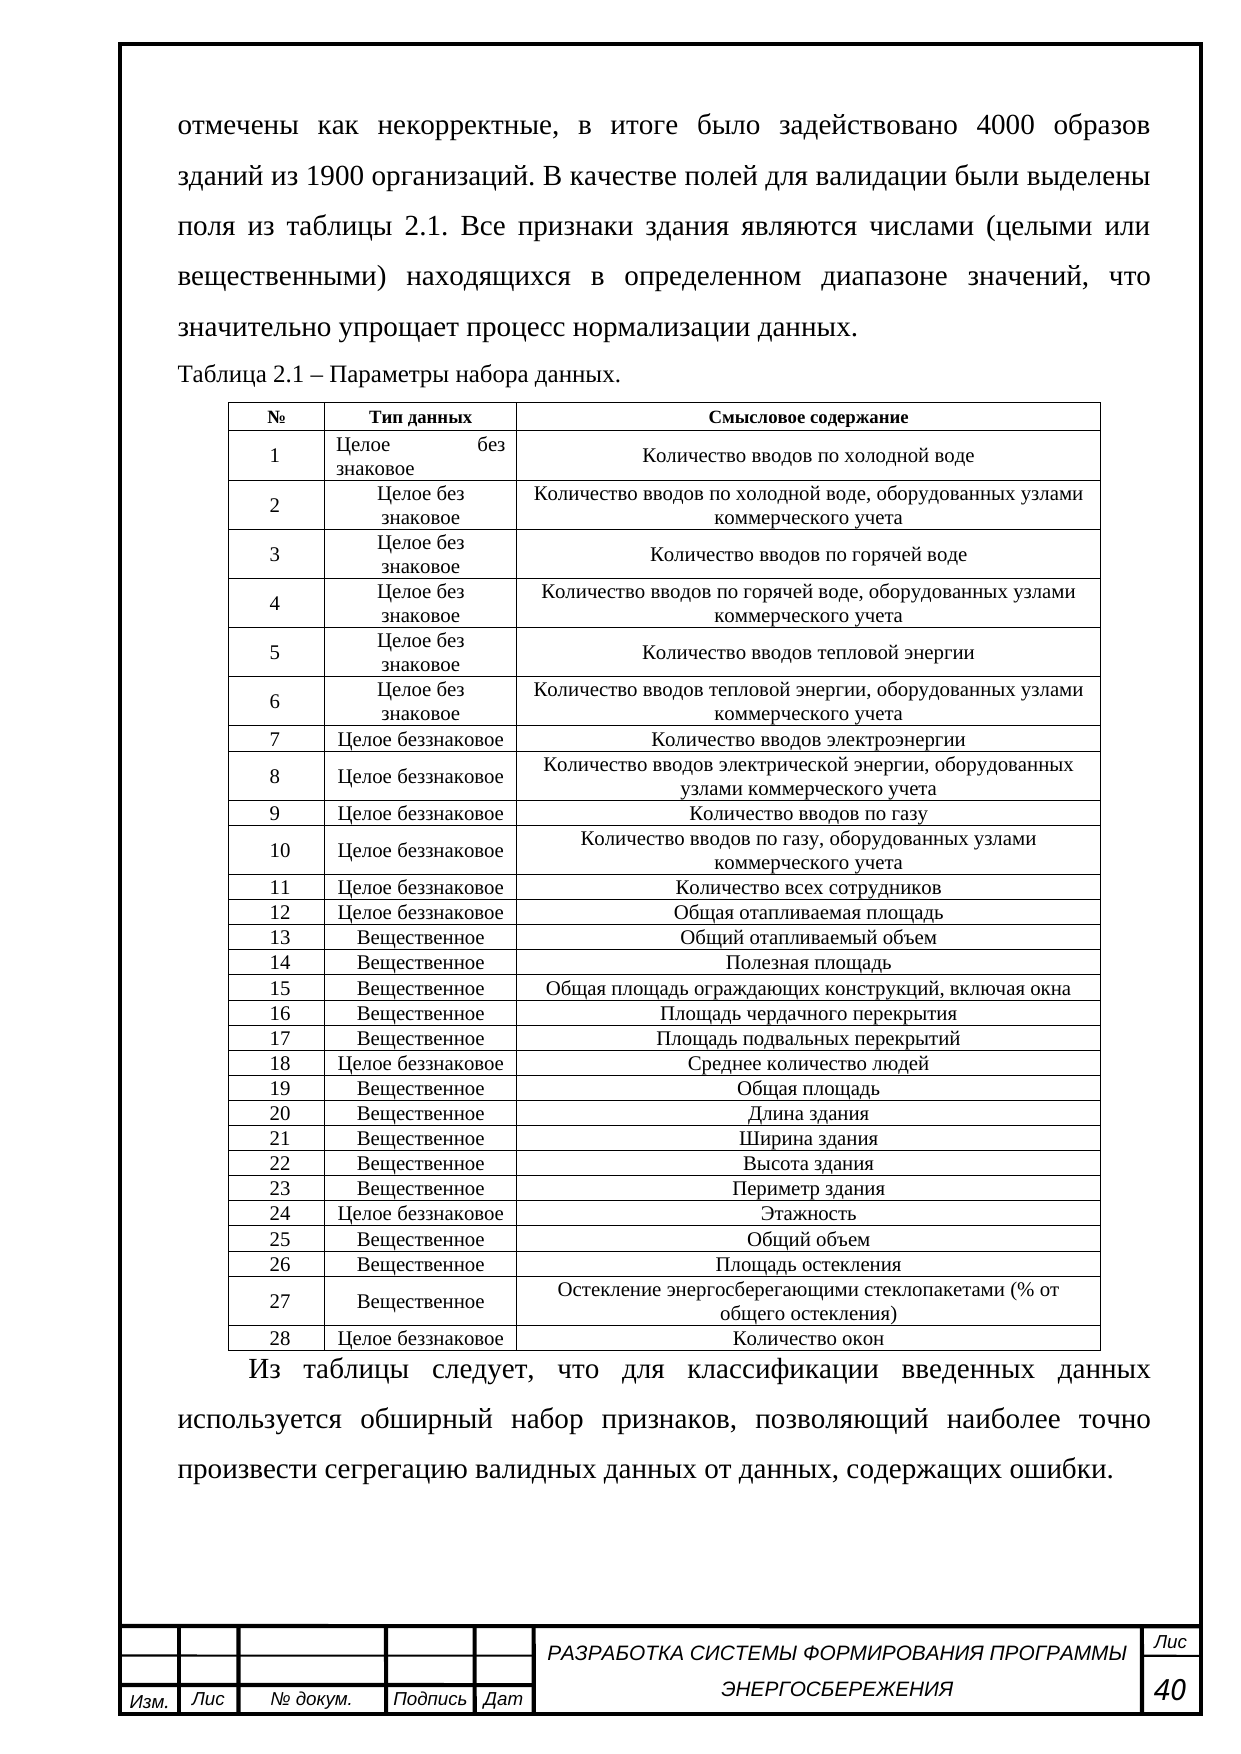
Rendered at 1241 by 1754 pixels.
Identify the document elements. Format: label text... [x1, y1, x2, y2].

table_cell Количество вводов по горячей воде [517, 530, 1100, 578]
table_cell 6 [229, 677, 324, 725]
table_cell Вещественное [325, 925, 516, 949]
table_cell Ширина здания [517, 1126, 1100, 1150]
text Из таблицы следует, что для классификации введенных данных используется обширный набор признаков, позволяющий наиболее точно произвести сегрегацию валидных данных от данных, содержащих ошибки. [177, 1351, 1152, 1485]
table_cell Целое без знаковое [325, 579, 516, 627]
table_cell Целое без знаковое [325, 628, 516, 676]
table_cell 2 [229, 481, 324, 529]
table_cell Количество вводов по холодной воде, оборудованных узлами коммерческого учета [517, 481, 1100, 529]
table_header Тип данных [325, 403, 516, 430]
table_cell 17 [229, 1026, 324, 1050]
table_cell Высота здания [517, 1151, 1100, 1175]
table_cell 23 [229, 1176, 324, 1200]
table_cell Общая площадь [517, 1076, 1100, 1100]
table_cell Общая площадь ограждающих конструкций, включая окна [517, 975, 1100, 999]
table_cell 16 [229, 1001, 324, 1024]
table_cell Вещественное [325, 1252, 516, 1276]
table_cell 26 [229, 1252, 324, 1276]
table_cell Вещественное [325, 1226, 516, 1251]
table_cell Вещественное [325, 1151, 516, 1175]
table_cell Количество всех сотрудников [517, 875, 1100, 899]
table_cell 15 [229, 975, 324, 999]
table_header Смысловое содержание [517, 403, 1100, 430]
table_cell Количество вводов по горячей воде, оборудованных узлами коммерческого учета [517, 579, 1100, 627]
table_cell 5 [229, 628, 324, 676]
table_cell 13 [229, 925, 324, 949]
table_cell Целое беззнаковое [325, 826, 516, 874]
table_cell Целое беззнаковое [325, 900, 516, 924]
table_cell Целое без знаковое [325, 481, 516, 529]
table_cell Целое без знаковое [325, 530, 516, 578]
table_cell Площадь подвальных перекрытий [517, 1026, 1100, 1050]
table_cell Площадь чердачного перекрытия [517, 1001, 1100, 1024]
table_cell 18 [229, 1051, 324, 1075]
text Таблица 2.1 – Параметры набора данных. [177, 359, 1152, 388]
table_cell Количество вводов электроэнергии [517, 726, 1100, 751]
table_cell Вещественное [325, 1126, 516, 1150]
table_cell 3 [229, 530, 324, 578]
table_cell Вещественное [325, 1101, 516, 1125]
table_cell Количество вводов тепловой энергии [517, 628, 1100, 676]
table_cell 7 [229, 726, 324, 751]
table_cell Количество вводов по газу, оборудованных узлами коммерческого учета [517, 826, 1100, 874]
table_cell Вещественное [325, 1026, 516, 1050]
table_cell Целое без знаковое [325, 677, 516, 725]
table_cell 11 [229, 875, 324, 899]
table_cell Вещественное [325, 950, 516, 974]
table_header № [229, 403, 324, 430]
table_cell Среднее количество людей [517, 1051, 1100, 1075]
table_cell 25 [229, 1226, 324, 1251]
table_cell Общий объем [517, 1226, 1100, 1251]
table_cell 10 [229, 826, 324, 874]
table_cell Вещественное [325, 1277, 516, 1325]
table_cell 8 [229, 752, 324, 800]
table_cell Целое беззнаковое [325, 752, 516, 800]
table_cell Вещественное [325, 1076, 516, 1100]
table_cell Количество вводов тепловой энергии, оборудованных узлами коммерческого учета [517, 677, 1100, 725]
table_cell Целое беззнаковое [325, 875, 516, 899]
table_cell 9 [229, 801, 324, 825]
table_cell Вещественное [325, 975, 516, 999]
table_cell Вещественное [325, 1001, 516, 1024]
table_cell 12 [229, 900, 324, 924]
table_cell Остекление энергосберегающими стеклопакетами (% от общего остекления) [517, 1277, 1100, 1325]
table_cell 19 [229, 1076, 324, 1100]
table_cell Количество вводов электрической энергии, оборудованных узлами коммерческого учета [517, 752, 1100, 800]
table_cell Этажность [517, 1201, 1100, 1225]
table_cell Количество вводов по газу [517, 801, 1100, 825]
table_cell 21 [229, 1126, 324, 1150]
table_cell Целое беззнаковое [325, 1201, 516, 1225]
table_cell 1 [229, 431, 324, 479]
table_cell 27 [229, 1277, 324, 1325]
table_cell 4 [229, 579, 324, 627]
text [177, 107, 1152, 342]
table_cell Длина здания [517, 1101, 1100, 1125]
table_cell Общая отапливаемая площадь [517, 900, 1100, 924]
table_cell Полезная площадь [517, 950, 1100, 974]
table_cell Количество окон [517, 1326, 1100, 1350]
table_cell 28 [229, 1326, 324, 1350]
table_cell Вещественное [325, 1176, 516, 1200]
table_cell Целое без знаковое [325, 431, 516, 479]
table_cell Общий отапливаемый объем [517, 925, 1100, 949]
table_cell Целое беззнаковое [325, 1326, 516, 1350]
table_cell 24 [229, 1201, 324, 1225]
table_cell Целое беззнаковое [325, 801, 516, 825]
table_cell 22 [229, 1151, 324, 1175]
table_cell 20 [229, 1101, 324, 1125]
table_cell Площадь остекления [517, 1252, 1100, 1276]
table_cell Целое беззнаковое [325, 726, 516, 751]
table_cell Количество вводов по холодной воде [517, 431, 1100, 479]
table_cell 14 [229, 950, 324, 974]
table_cell Периметр здания [517, 1176, 1100, 1200]
table_cell Целое беззнаковое [325, 1051, 516, 1075]
